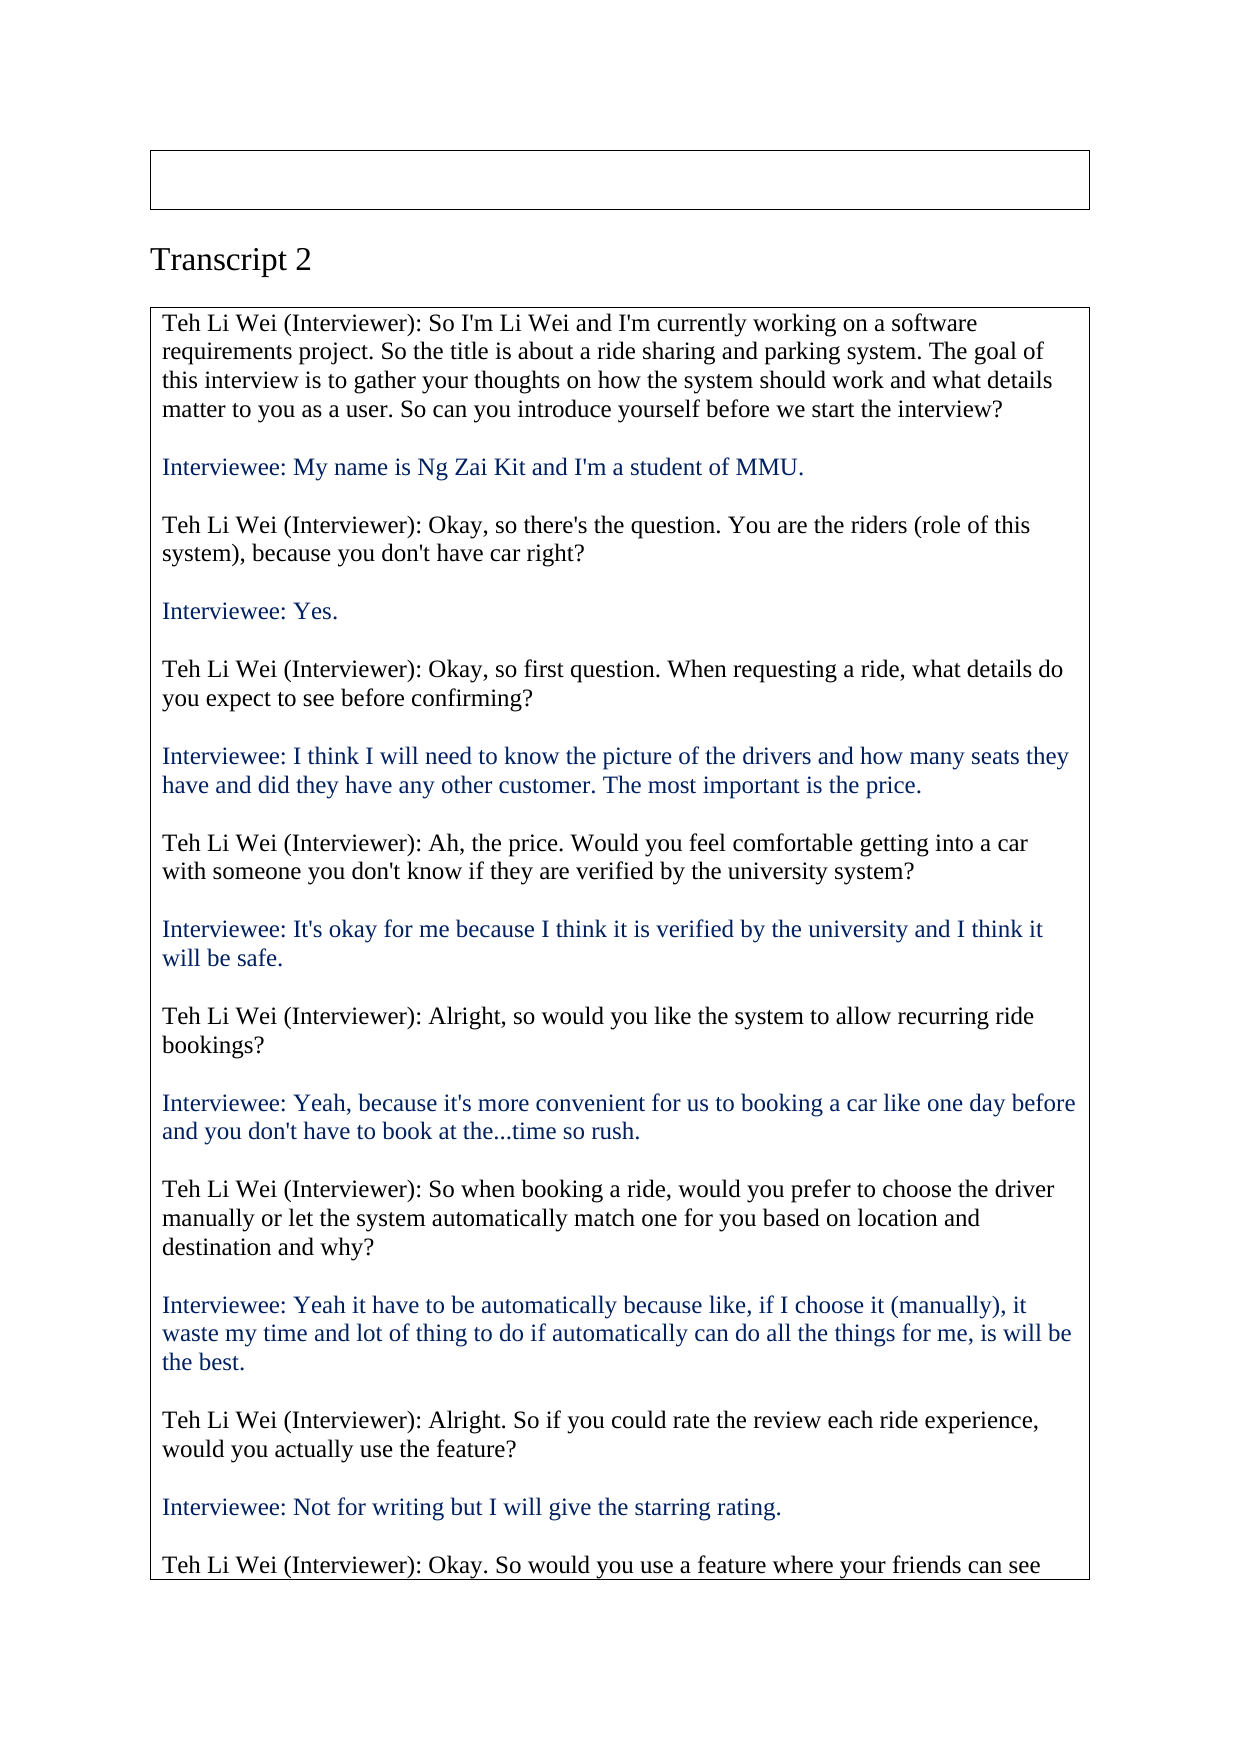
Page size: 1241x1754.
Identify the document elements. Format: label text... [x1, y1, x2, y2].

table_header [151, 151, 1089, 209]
text Transcript 2 [150, 239, 1090, 277]
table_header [151, 308, 1089, 1578]
